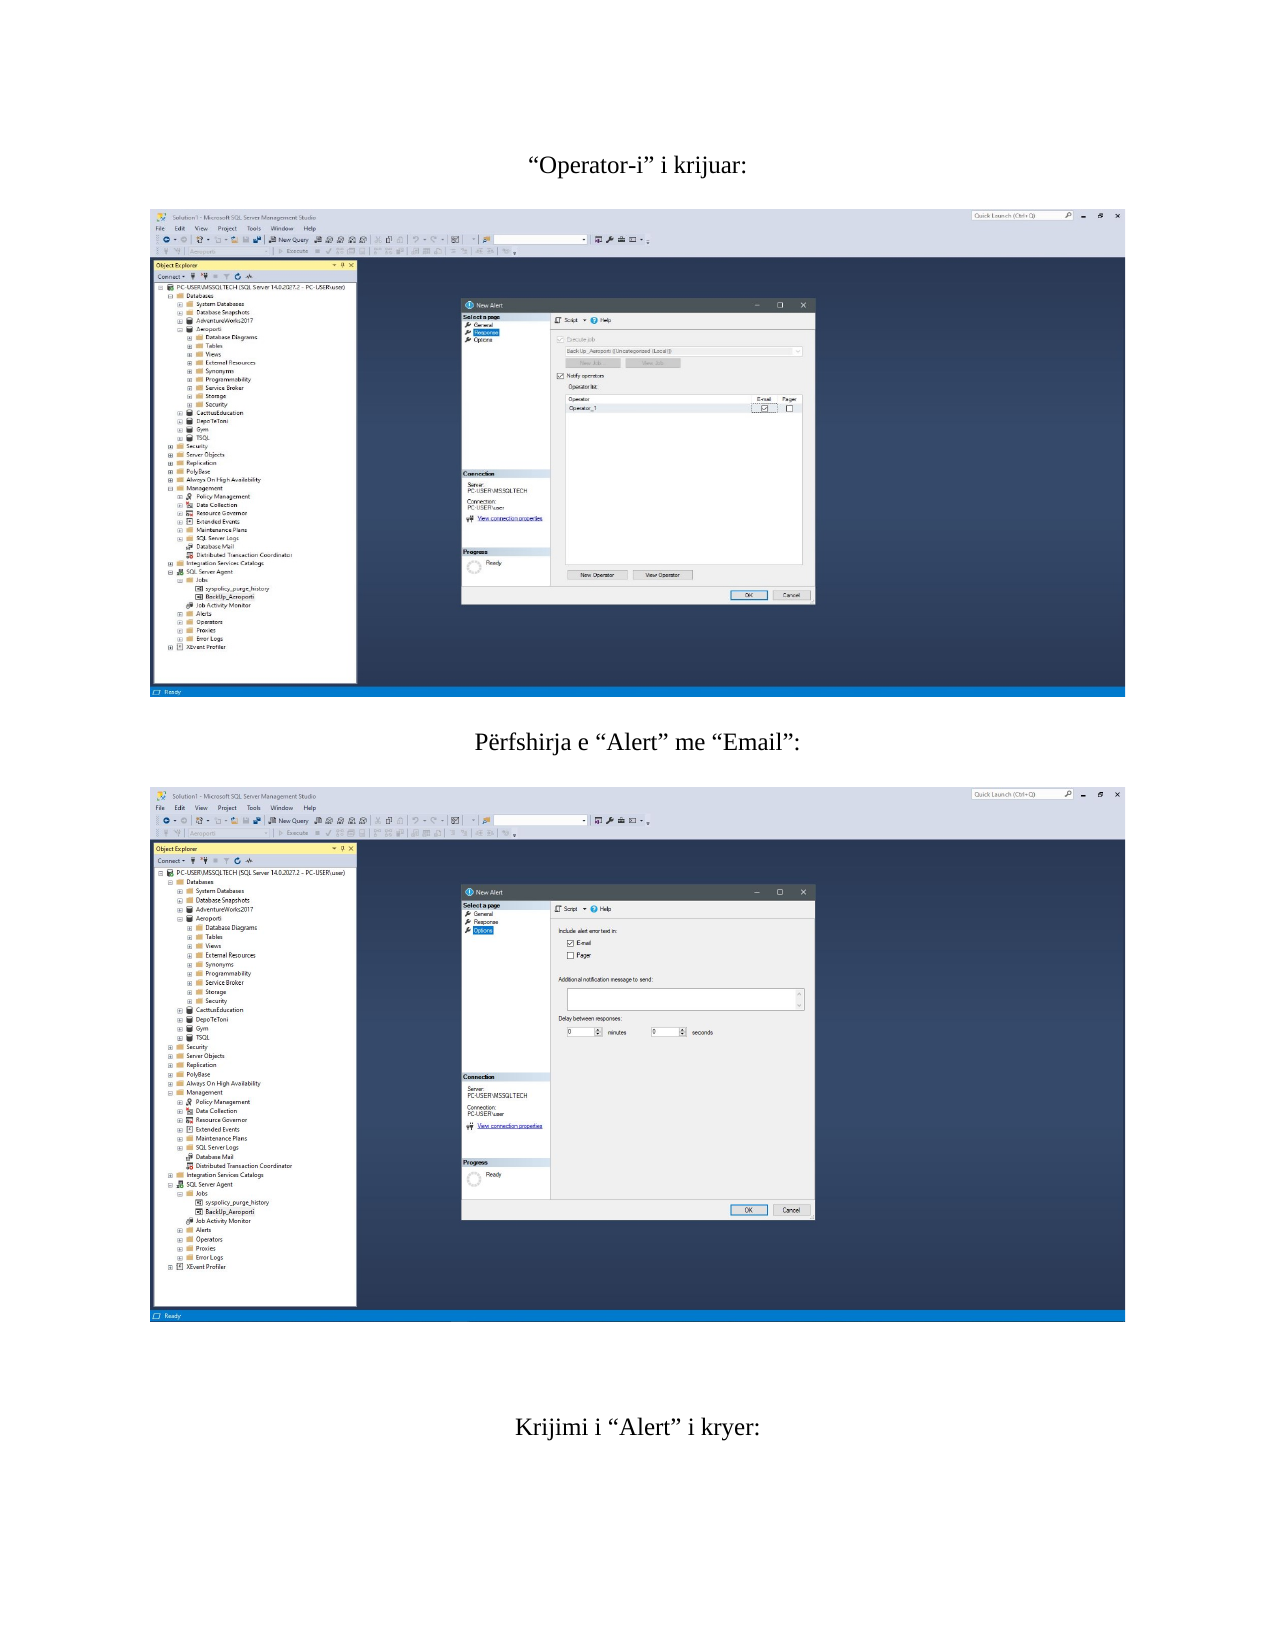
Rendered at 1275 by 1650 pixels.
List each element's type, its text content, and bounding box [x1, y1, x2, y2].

text Përfshirja e “Alert” me “Email”: [150, 727, 1125, 756]
picture [150, 209, 1125, 697]
text “Operator-i” i krijuar: [150, 150, 1125, 179]
picture [150, 787, 1125, 1322]
text Krijimi i “Alert” i kryer: [150, 1412, 1125, 1441]
